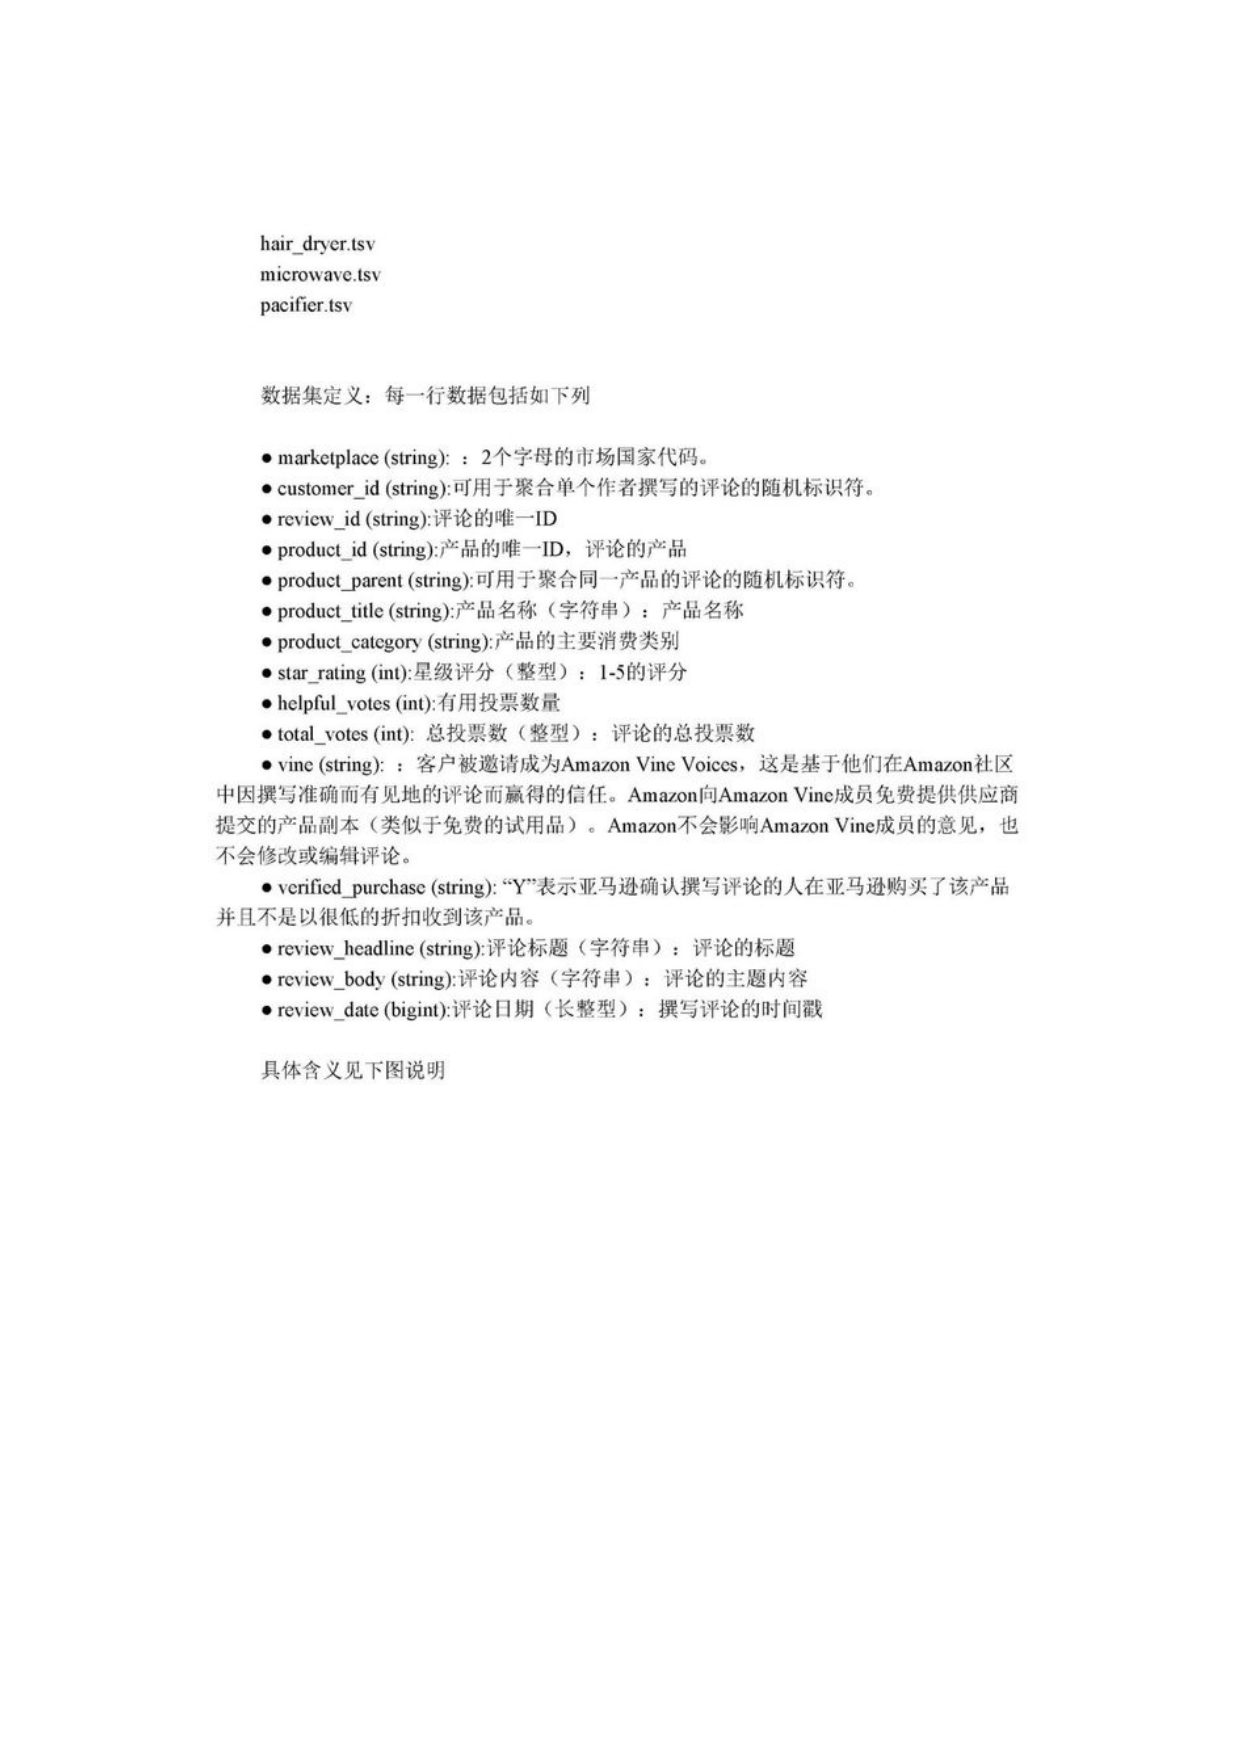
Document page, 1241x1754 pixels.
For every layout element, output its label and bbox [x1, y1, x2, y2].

picture [187, 162, 1053, 1153]
